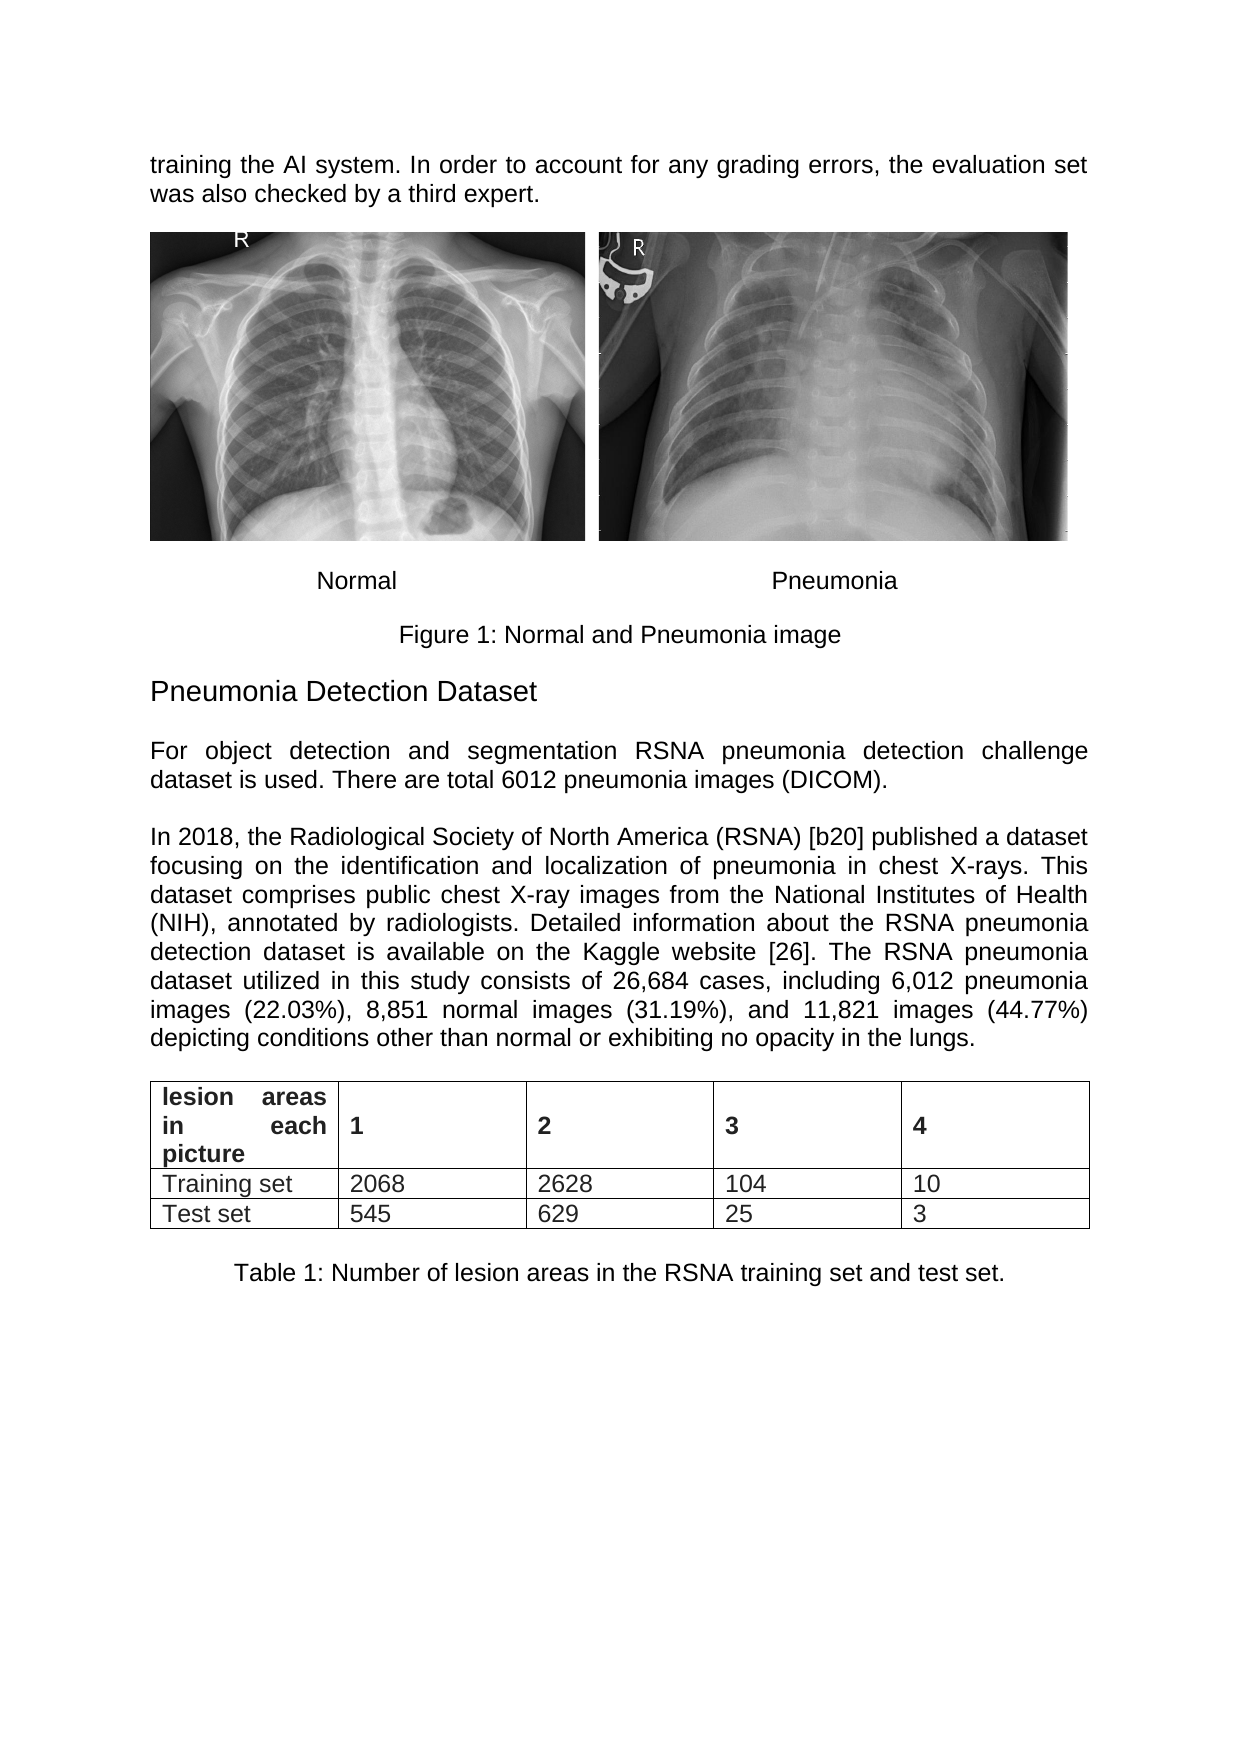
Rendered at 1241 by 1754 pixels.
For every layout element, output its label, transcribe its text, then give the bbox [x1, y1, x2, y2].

table_cell 2628 [527, 1169, 713, 1198]
table_header lesion areas in each picture [151, 1082, 338, 1168]
table_cell Test set [151, 1199, 338, 1228]
text Pneumonia Detection Dataset [150, 673, 1090, 707]
text Figure 1: Normal and Pneumonia image [150, 620, 1090, 648]
table_header 4 [902, 1082, 1089, 1168]
text Table 1: Number of lesion areas in the RSNA training set and test set. [150, 1257, 1090, 1286]
text Normal Pneumonia [150, 566, 1090, 595]
table_cell 629 [527, 1199, 713, 1228]
table_cell 25 [714, 1199, 901, 1228]
text In 2018, the Radiological Society of North America (RSNA) [b20] published a dataset focusing on the identification and localization of pneumonia in chest X-rays. This dataset comprises public chest X-ray images from the National Institutes of Health (NIH), annotated by radiologists. Detailed information about the RSNA pneumonia detection dataset is available on the Kaggle website [26]. The RSNA pneumonia dataset utilized in this study consists of 26,684 cases, including 6,012 pneumonia images (22.03%), 8,851 normal images (31.19%), and 11,821 images (44.77%) depicting conditions other than normal or exhibiting no opacity in the lungs. [150, 822, 1090, 1052]
table_cell 10 [902, 1169, 1089, 1198]
table_cell 545 [339, 1199, 526, 1228]
text For object detection and segmentation RSNA pneumonia detection challenge dataset is used. There are total 6012 pneumonia images (DICOM). [150, 736, 1090, 793]
table_cell Training set [151, 1169, 338, 1198]
picture [150, 232, 586, 541]
table_header 2 [527, 1082, 713, 1168]
table_header 1 [339, 1082, 526, 1168]
table_cell 104 [714, 1169, 901, 1198]
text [150, 150, 1090, 207]
table_cell 3 [902, 1199, 1089, 1228]
table_cell 2068 [339, 1169, 526, 1198]
picture [598, 232, 1068, 541]
table_header 3 [714, 1082, 901, 1168]
